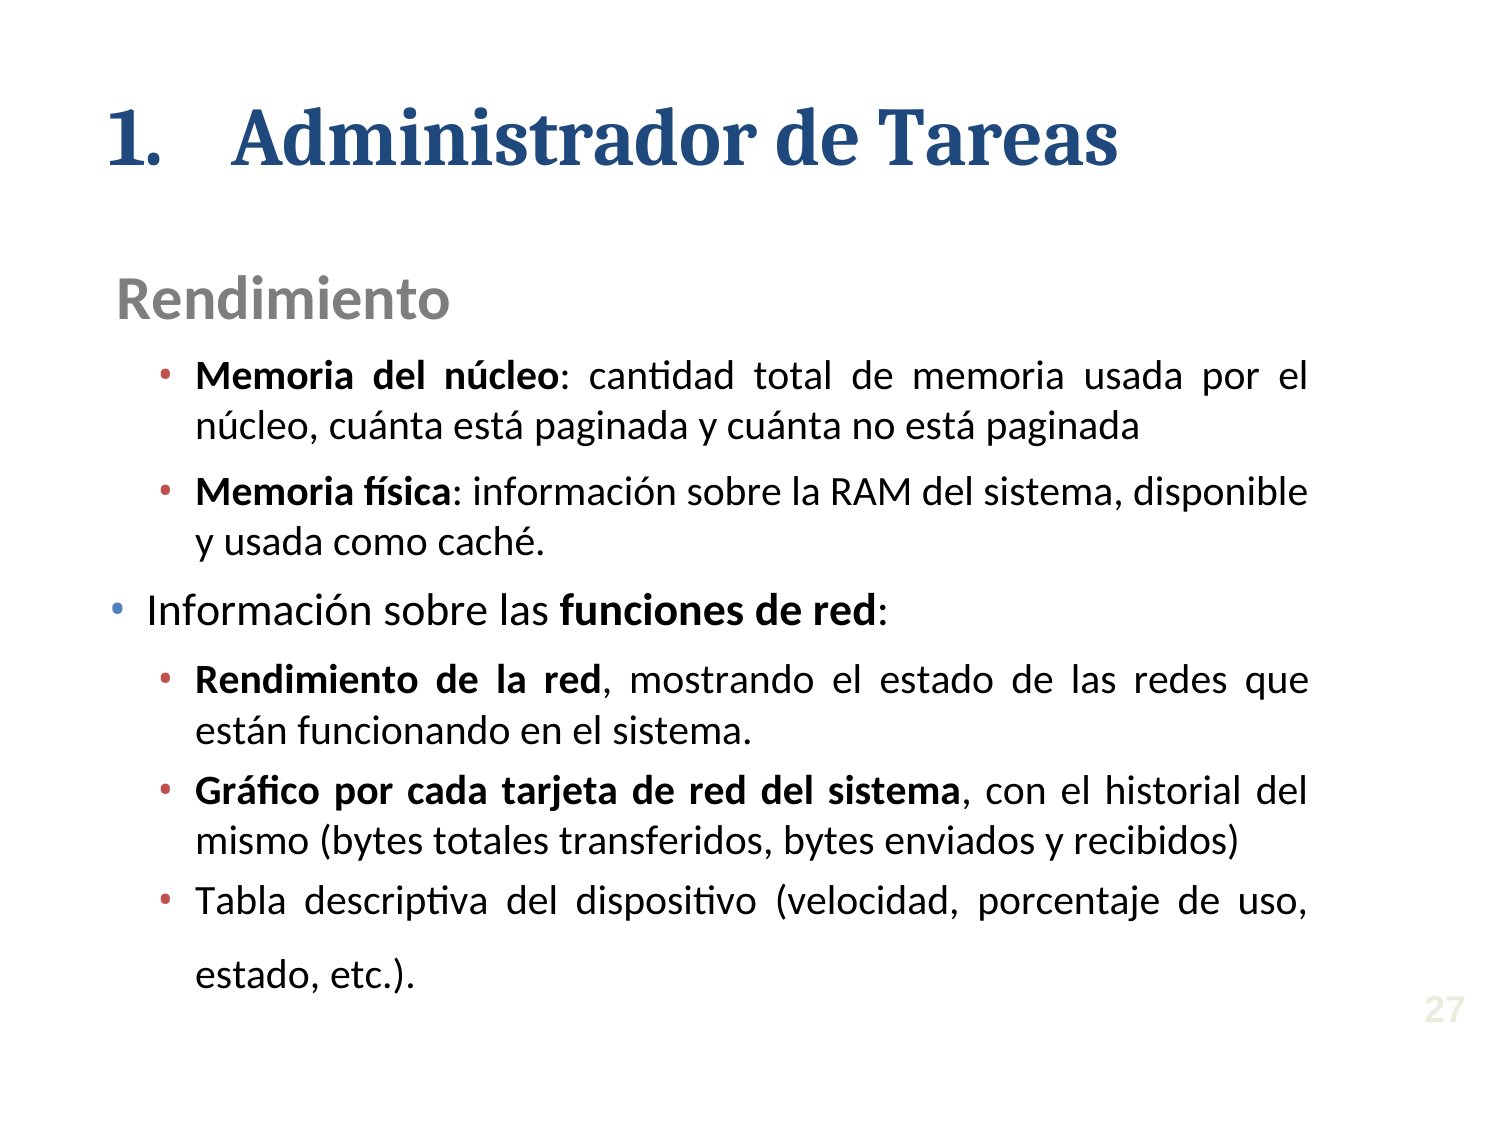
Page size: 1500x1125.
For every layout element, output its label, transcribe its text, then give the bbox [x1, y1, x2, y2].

list Información sobre las funciones de red: [109, 577, 1485, 639]
list Rendimiento de la red, mostrando el estado de las redes que están funcionando en el sistema. [157, 649, 1311, 754]
list Gráfico por cada tarjeta de red del sistema, con el historial del [157, 764, 1485, 814]
subtitle Administrador de Tareas [109, 91, 1485, 186]
text estado, etc.). 27 [195, 924, 1485, 1005]
subtitle Rendimiento [116, 259, 1485, 335]
list Memoria física: información sobre la RAM del sistema, disponible y usada como caché. [157, 461, 1310, 566]
list Tabla descriptiva del dispositivo (velocidad, porcentaje de uso, [157, 874, 1485, 924]
list Memoria del núcleo: cantidad total de memoria usada por el núcleo, cuánta está paginada y cuánta no está paginada [157, 345, 1310, 450]
text mismo (bytes totales transferidos, bytes enviados y recibidos) [195, 814, 1485, 865]
